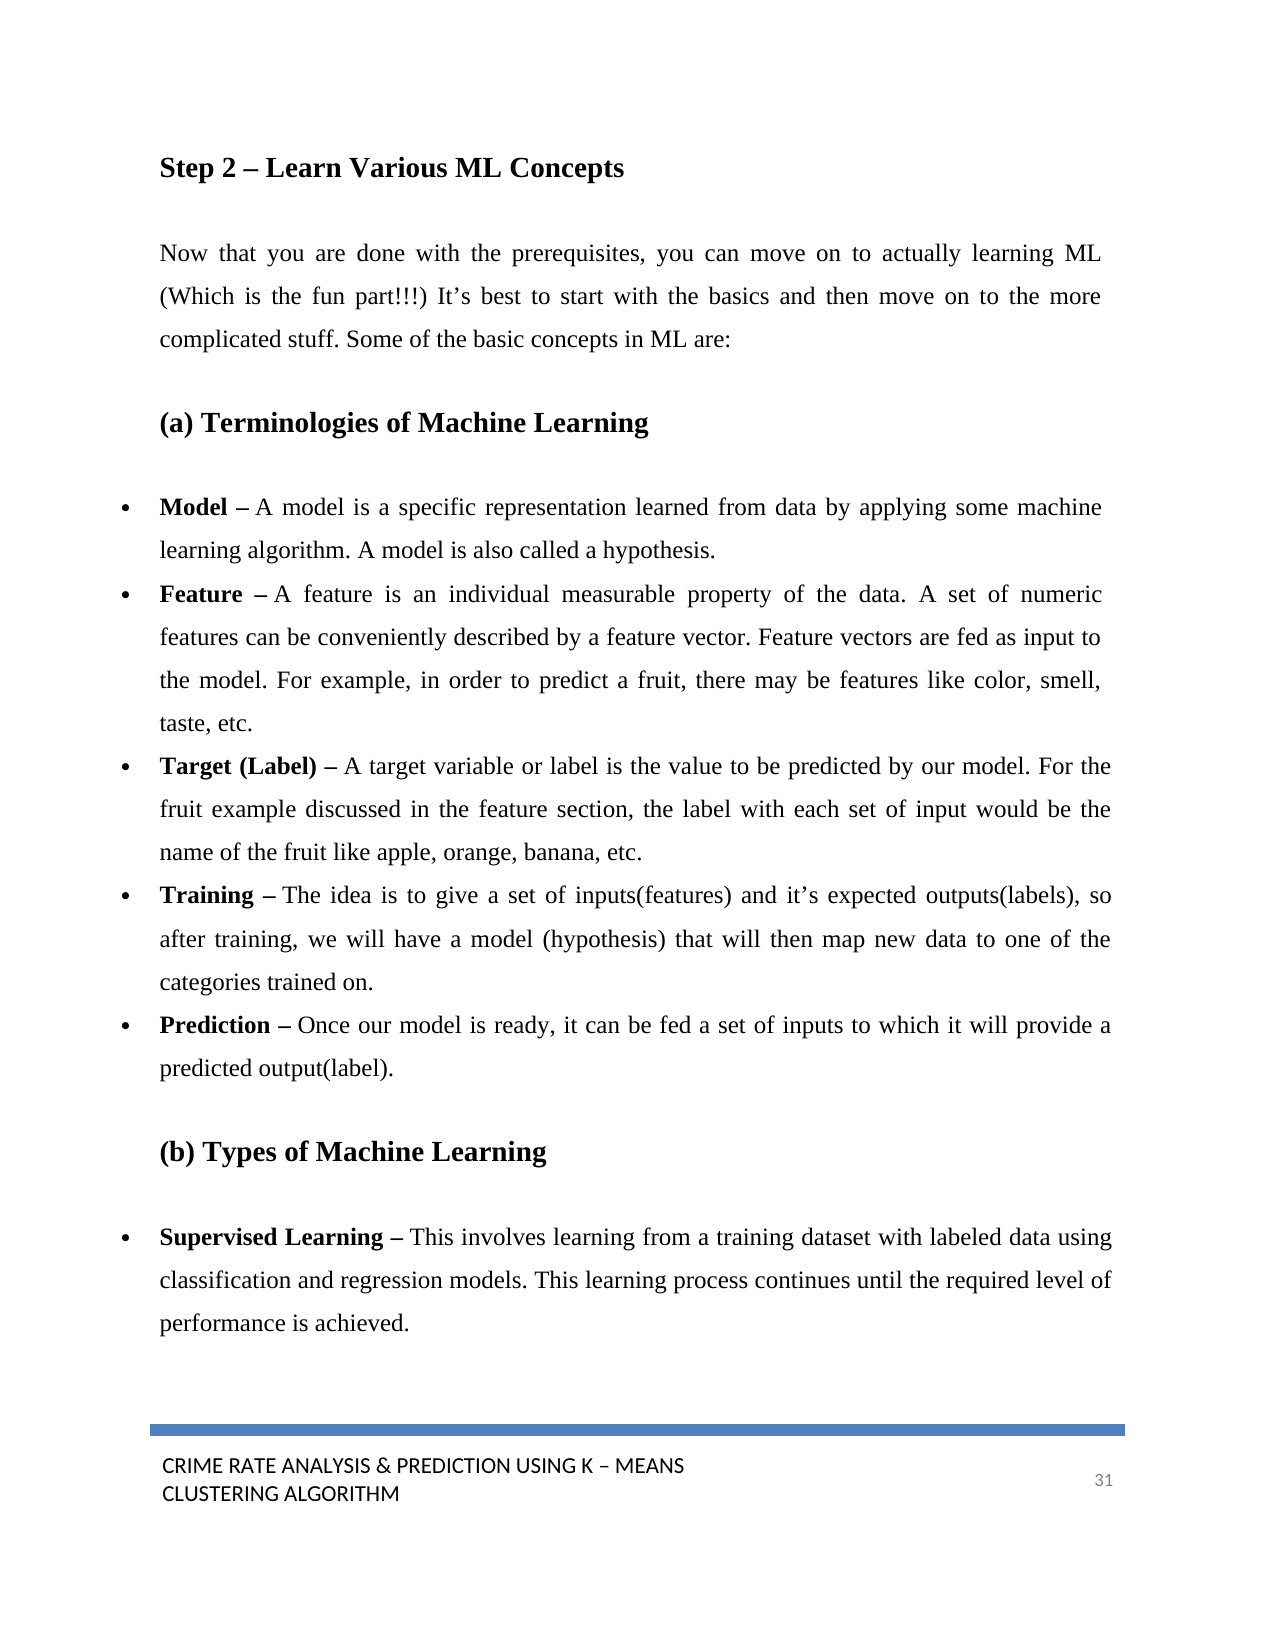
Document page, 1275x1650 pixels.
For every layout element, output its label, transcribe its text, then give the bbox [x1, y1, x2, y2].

list Prediction – Once our model is ready, it can be fed a set of inputs to which it will provide a predicted output(label). [122, 1010, 1112, 1082]
list Model – A model is a specific representation learned from data by applying some machine learning algorithm. A model is also called a hypothesis. [122, 492, 1103, 564]
subtitle (b) Types of Machine Learning [159, 1134, 1112, 1167]
subtitle (a) Terminologies of Machine Learning [159, 405, 1103, 438]
text Now that you are done with the prerequisites, you can move on to actually learning ML (Which is the fun part!!!) It’s best to start with the basics and then move on to the more complicated stuff. Some of the basic concepts in ML are: [159, 238, 1103, 353]
list Target (Label) – A target variable or label is the value to be predicted by our model. For the fruit example discussed in the feature section, the label with each set of input would be the name of the fruit like apple, orange, banana, etc. [122, 751, 1112, 866]
list Feature – A feature is an individual measurable property of the data. A set of numeric features can be conveniently described by a feature vector. Feature vectors are fed as input to the model. For example, in order to predict a fruit, there may be features like color, smell, taste, etc. [122, 579, 1103, 737]
list Training – The idea is to give a set of inputs(features) and it’s expected outputs(labels), so after training, we will have a model (hypothesis) that will then map new data to one of the categories trained on. [122, 881, 1112, 996]
subtitle Step 2 – Learn Various ML Concepts [159, 150, 1103, 183]
list Supervised Learning – This involves learning from a training dataset with labeled data using classification and regression models. This learning process continues until the required level of performance is achieved. [122, 1222, 1112, 1337]
